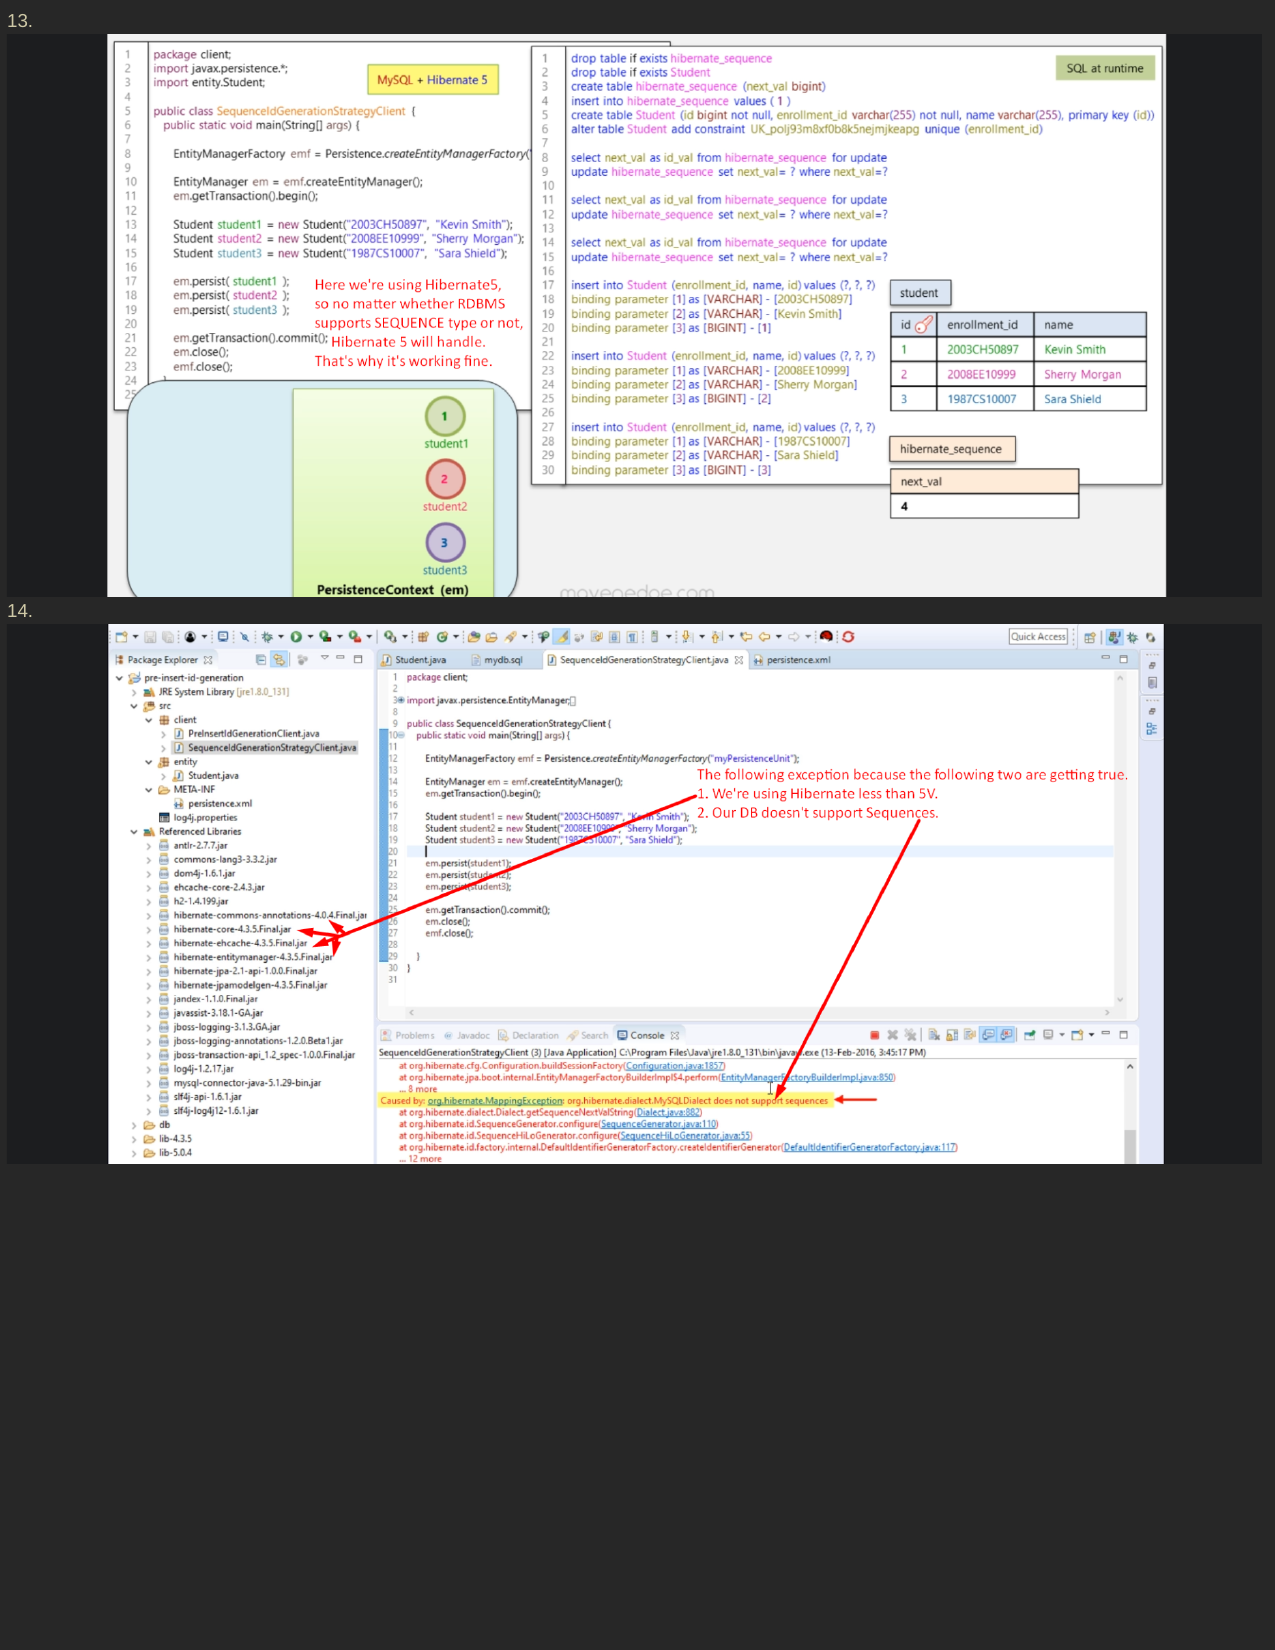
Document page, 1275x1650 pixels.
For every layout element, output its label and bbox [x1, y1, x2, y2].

picture [6, 34, 1262, 597]
picture [6, 624, 1262, 1164]
